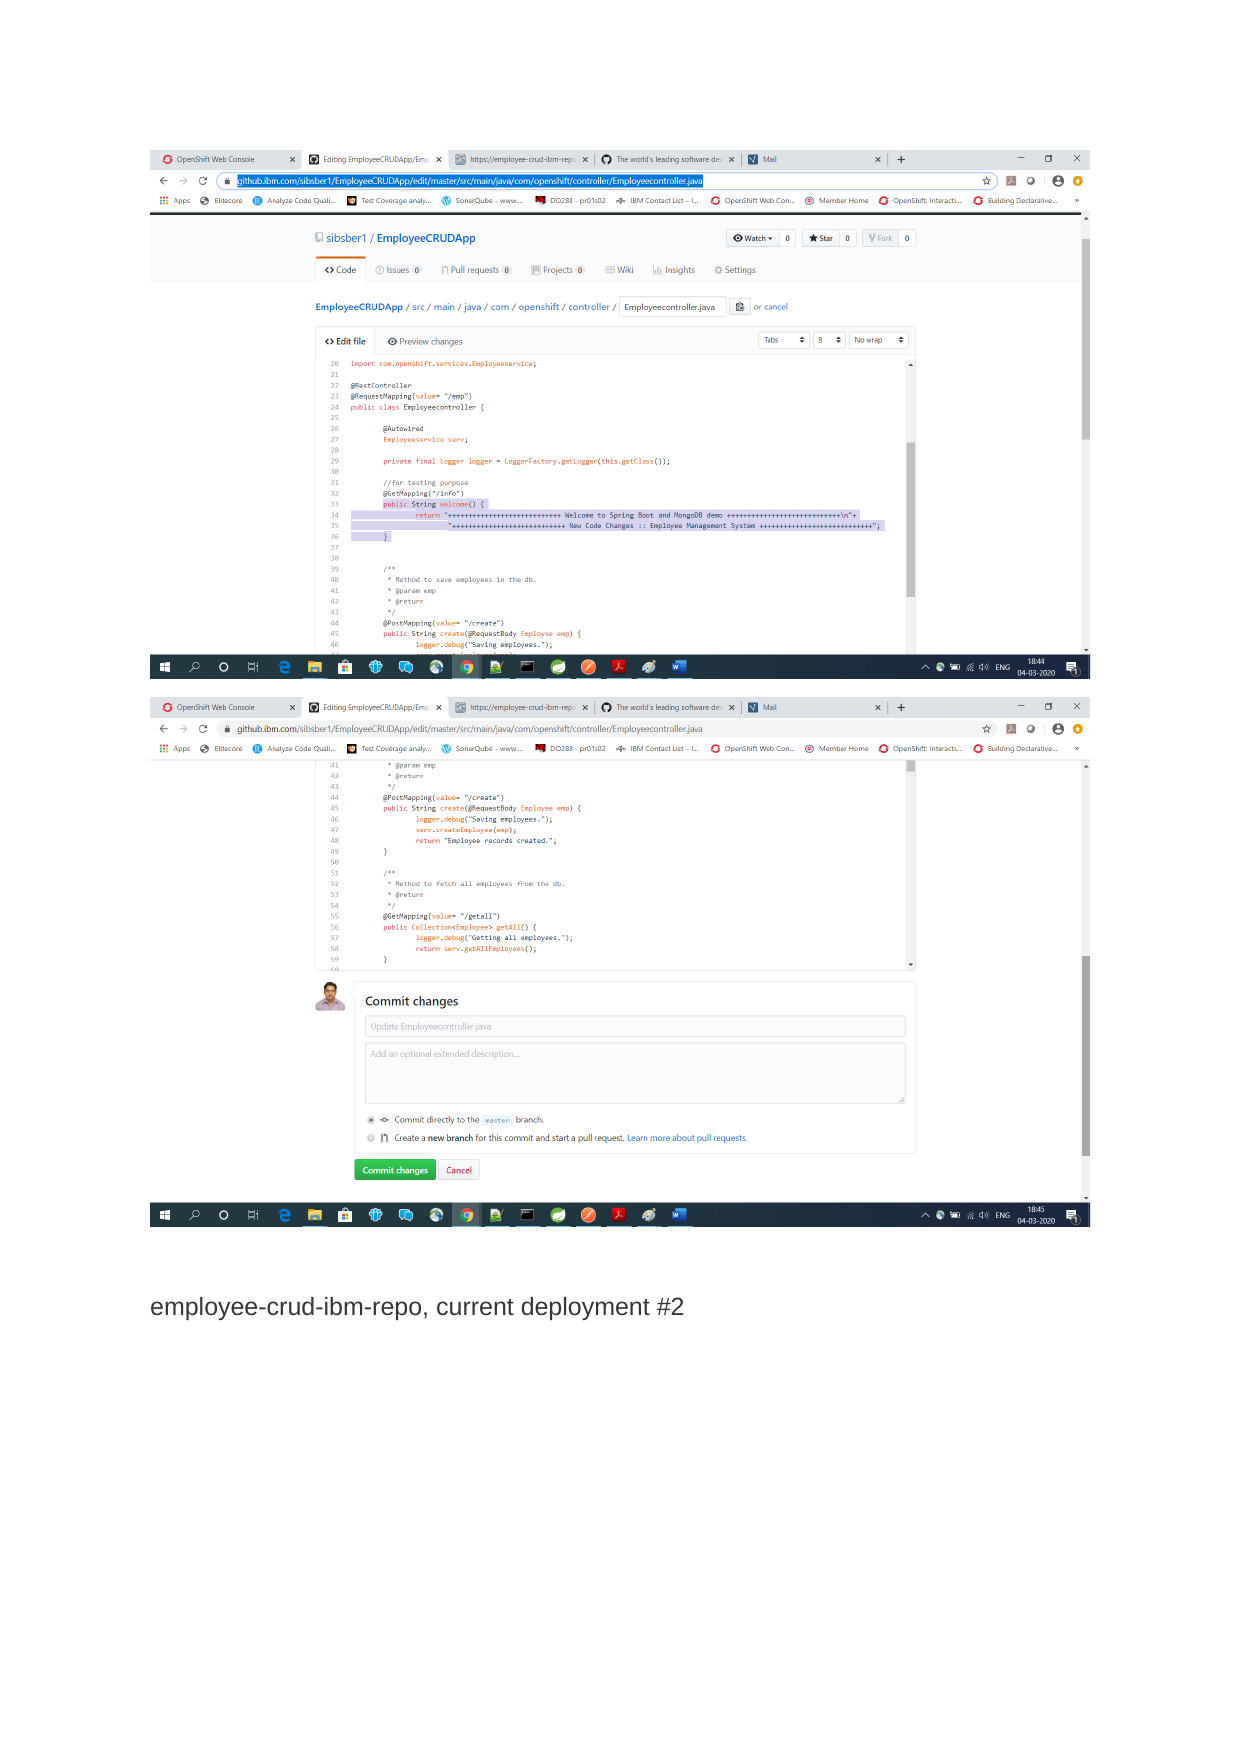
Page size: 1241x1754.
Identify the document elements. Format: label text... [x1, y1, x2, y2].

text employee-crud-ibm-repo, current deployment #2 [150, 1292, 1090, 1321]
picture [150, 697, 1091, 1227]
picture [150, 150, 1091, 679]
